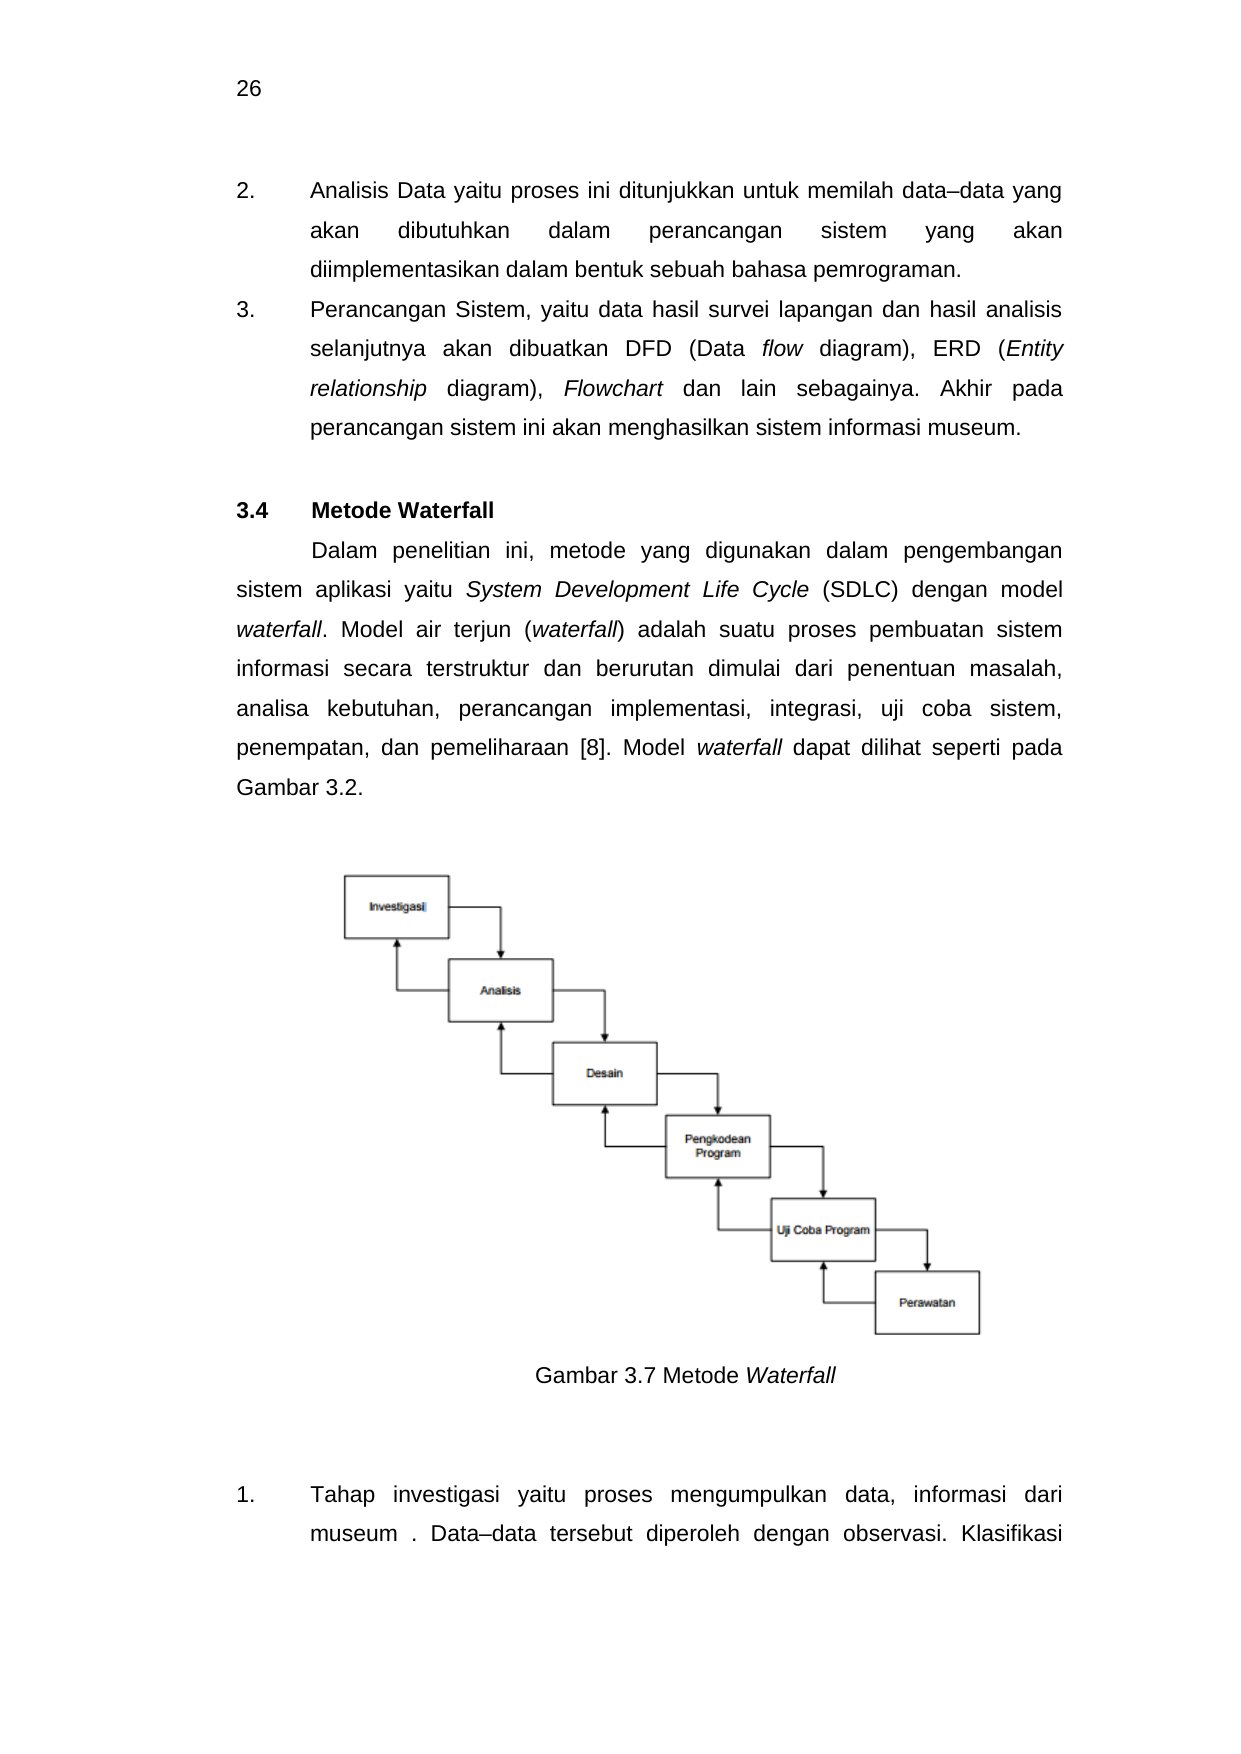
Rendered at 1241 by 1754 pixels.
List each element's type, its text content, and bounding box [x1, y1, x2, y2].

text 2. Analisis Data yaitu proses ini ditunjukkan untuk memilah data–data yang akan dibutuhkan dalam perancangan sistem yang akan diimplementasikan dalam bentuk sebuah bahasa pemrograman. [236, 177, 1063, 282]
picture [326, 852, 1011, 1349]
text Dalam penelitian ini, metode yang digunakan dalam pengembangan sistem aplikasi yaitu System Development Life Cycle (SDLC) dengan model waterfall. Model air terjun (waterfall) adalah suatu proses pembuatan sistem informasi secara terstruktur dan berurutan dimulai dari penentuan masalah, analisa kebutuhan, perancangan implementasi, integrasi, uji coba sistem, penempatan, dan pemeliharaan [8]. Model waterfall dapat dilihat seperti pada Gambar 3.2. [236, 537, 1063, 800]
text Metode Waterfall [236, 497, 1063, 523]
text Gambar 3.7 Metode Waterfall [236, 1362, 1063, 1388]
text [236, 1481, 1063, 1546]
text 3. Perancangan Sistem, yaitu data hasil survei lapangan dan hasil analisis selanjutnya akan dibuatkan DFD (Data flow diagram), ERD (Entity relationship diagram), Flowchart dan lain sebagainya. Akhir pada perancangan sistem ini akan menghasilkan sistem informasi museum. [236, 296, 1063, 440]
